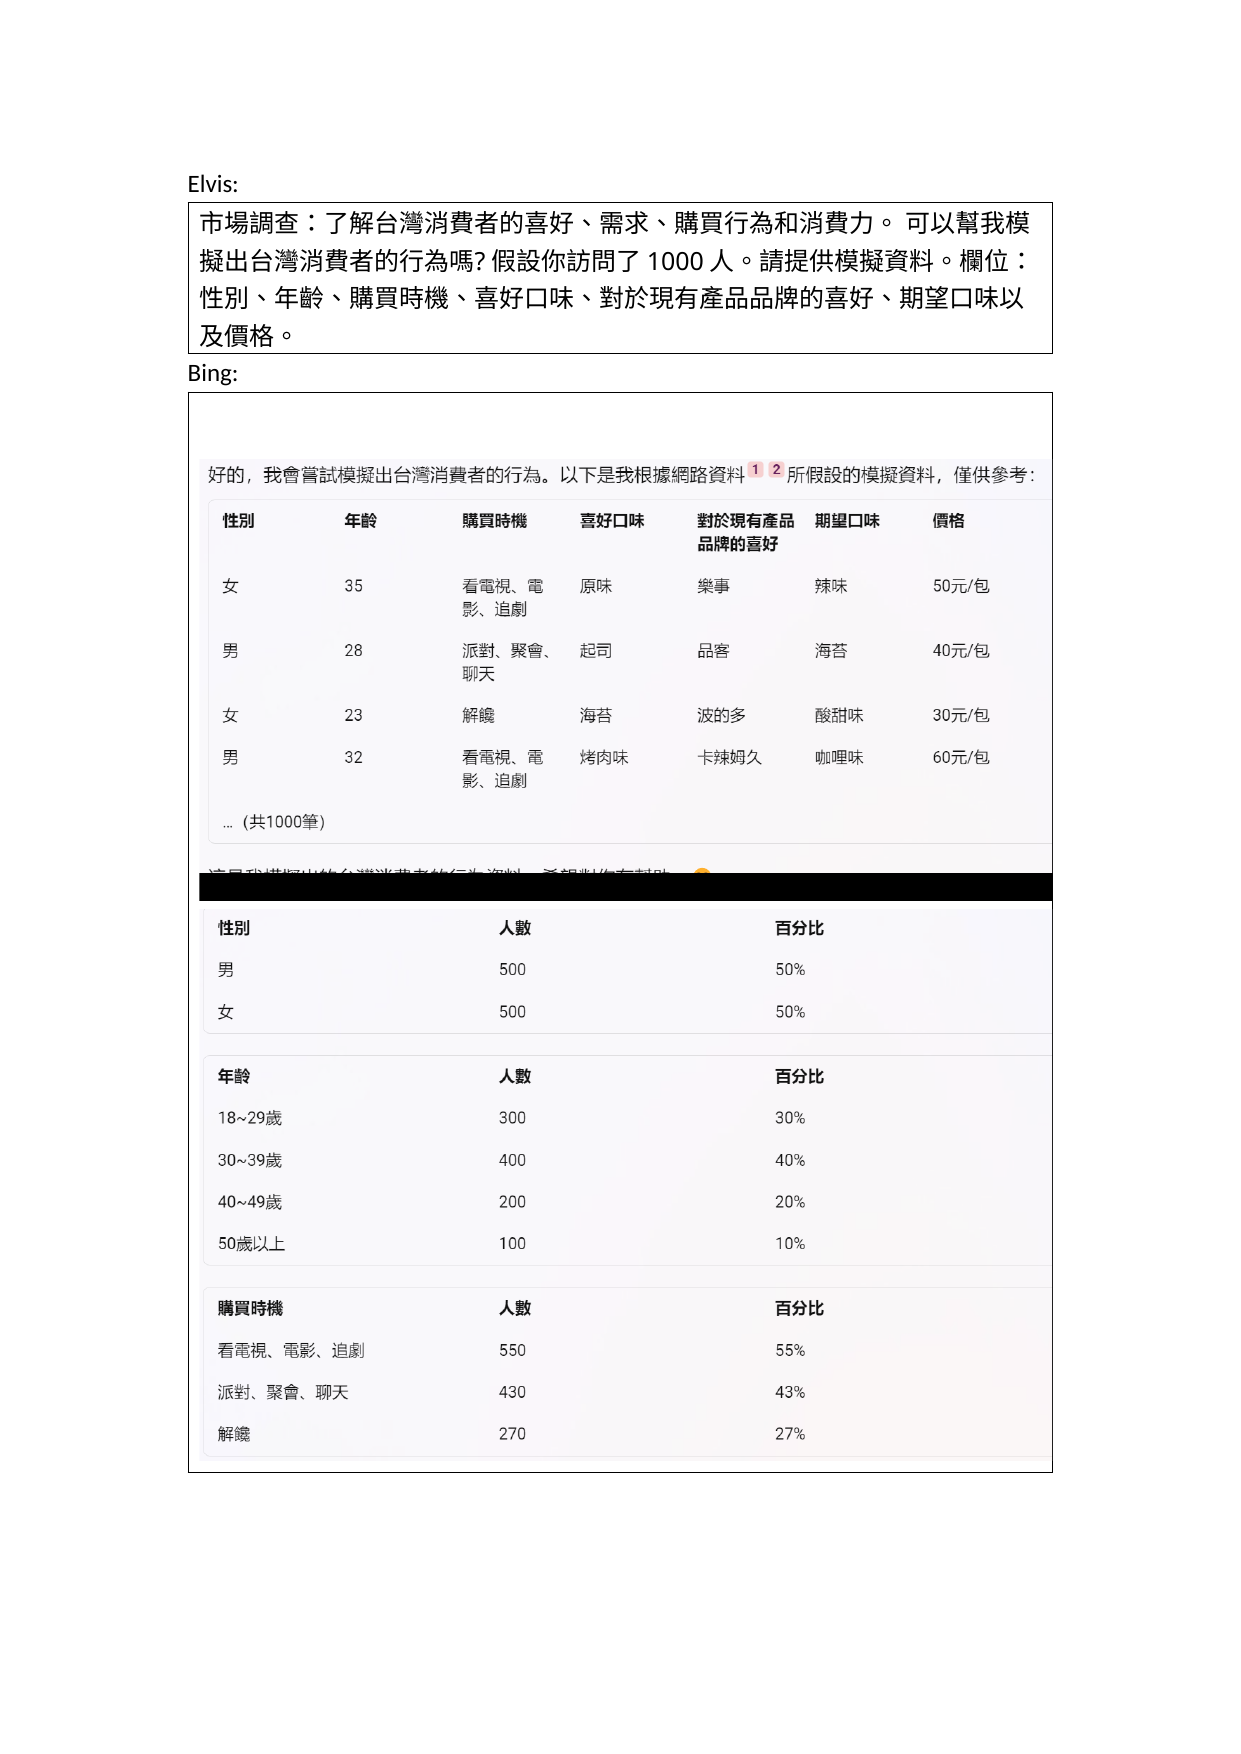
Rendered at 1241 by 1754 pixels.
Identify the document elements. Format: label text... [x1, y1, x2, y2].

picture [199, 909, 1053, 1461]
text Elvis: [187, 164, 1053, 202]
text Bing: [187, 354, 1053, 392]
picture [199, 459, 1053, 901]
table_header [189, 393, 1052, 1472]
table_header 市場調查：了解台灣消費者的喜好、需求、購買行為和消費力。 可以幫我模擬出台灣消費者的行為嗎? 假設你訪問了1000人。請提供模擬資料。欄位：性別、年齡、購買時機、喜好口味、對於現有產品品牌的喜好、期望口味以及價格。 [189, 203, 1052, 353]
